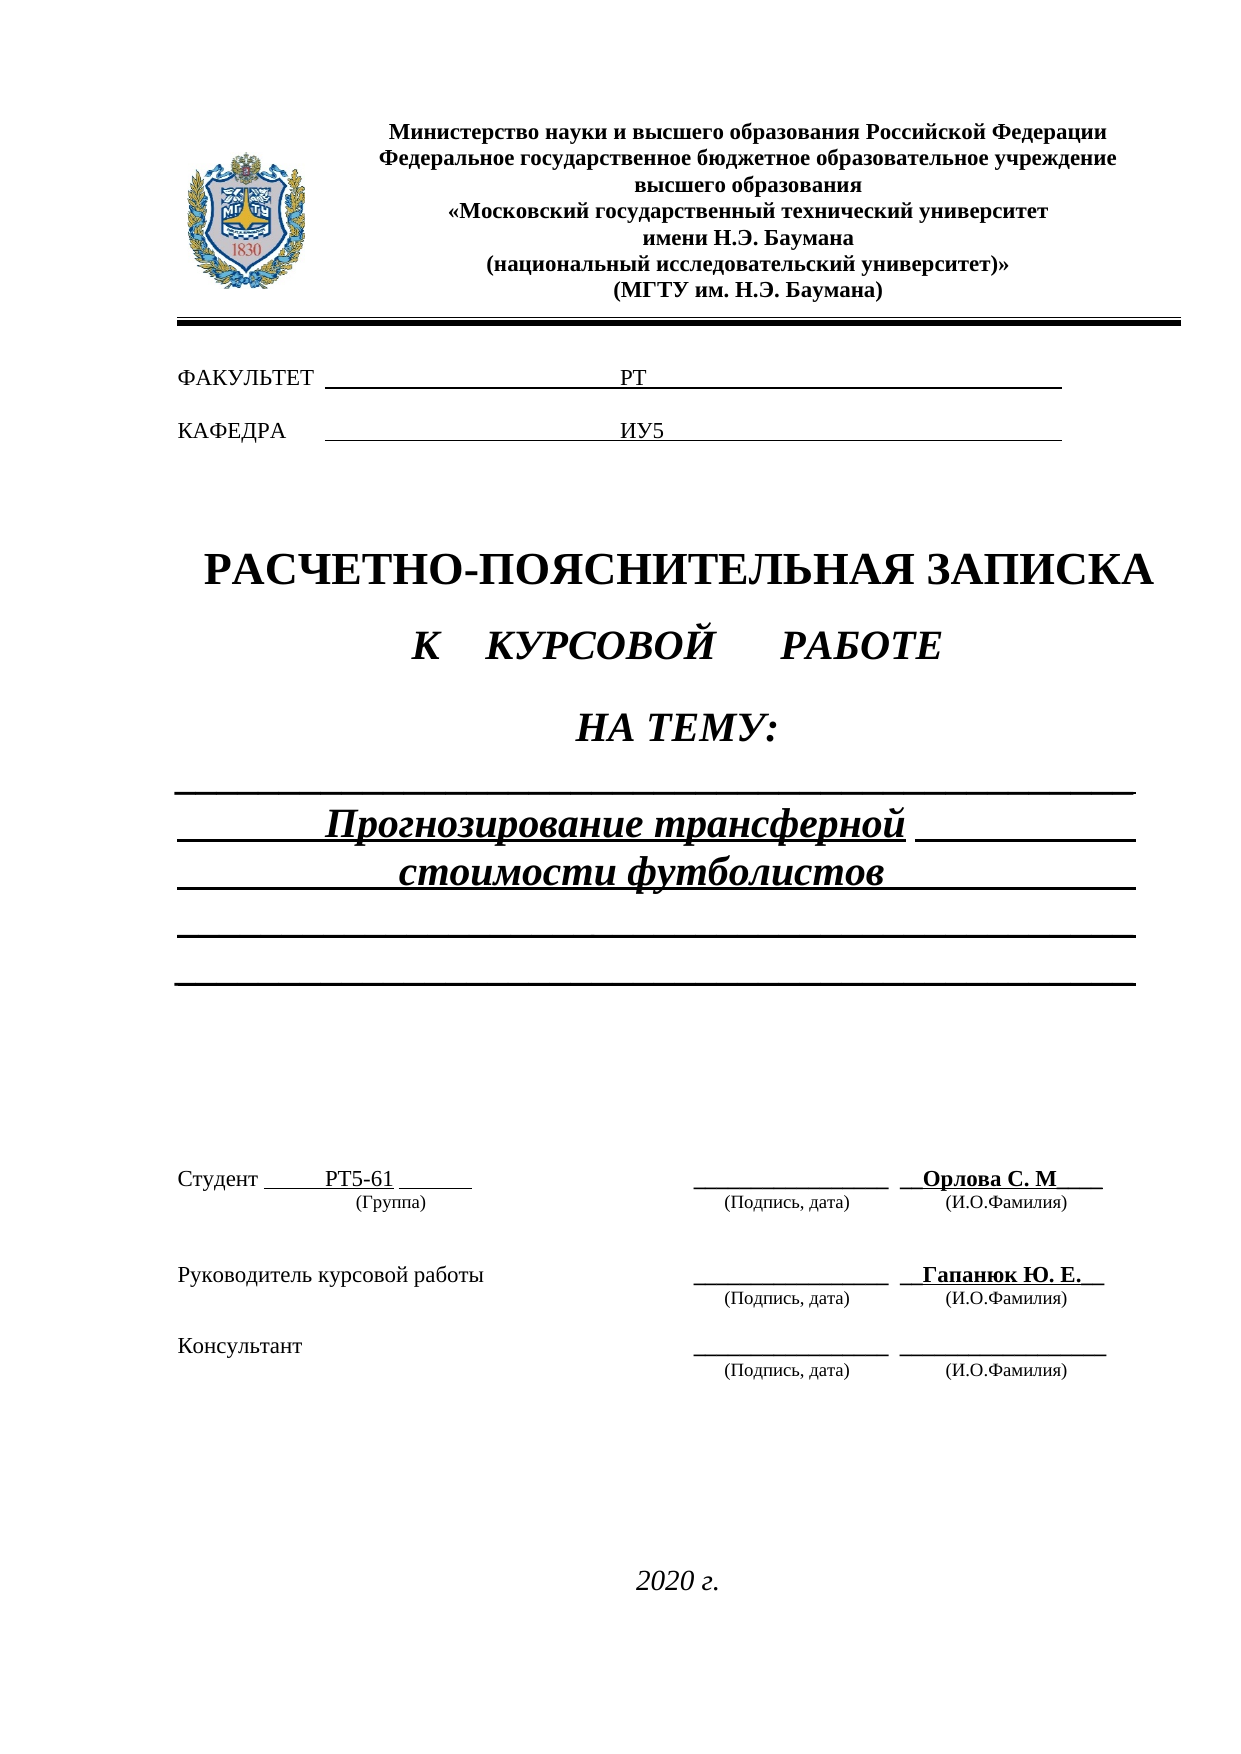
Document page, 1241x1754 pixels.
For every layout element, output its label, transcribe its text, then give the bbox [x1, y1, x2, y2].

text ______________________________________________ [177, 750, 1181, 798]
table_header [177, 118, 322, 303]
text (Подпись, дата) (И.О.Фамилия) [177, 1359, 1093, 1381]
text К КУРСОВОЙ РАБОТЕ [177, 621, 1181, 669]
text ______________________________________________ [177, 942, 1181, 990]
text (Группа) (Подпись, дата) (И.О.Фамилия) [251, 1191, 1093, 1212]
text ______________________________________________ [177, 894, 1181, 942]
text Прогнозирование трансферной [177, 798, 1181, 846]
text Руководитель курсовой работы _________________ __Гапанюк Ю. Е.__ [177, 1261, 1181, 1287]
text КАФЕДРА ИУ5 [177, 417, 1181, 443]
picture [186, 152, 305, 287]
text ФАКУЛЬТЕТ РТ [177, 364, 1181, 391]
text (Подпись, дата) (И.О.Фамилия) [177, 1287, 1093, 1308]
text РАСЧЕТНО-ПОЯСНИТЕЛЬНАЯ ЗАПИСКА [177, 542, 1181, 594]
text Студент РТ5-61 _________________ __Орлова С. М____ [177, 1164, 1181, 1191]
table_header Министерство науки и высшего образования Российской Федерации Федеральное государственное бюджетное образовательное учреждение высшего образования «Московский государственный технический университет имени Н.Э. Баумана (национальный исследовательский университет)» (МГТУ им. Н.Э. Баумана) [322, 118, 1174, 303]
text Консультант _________________ __________________ [177, 1333, 1181, 1359]
text стоимости футболистов [177, 846, 1181, 894]
text НА ТЕМУ: [177, 702, 1181, 750]
text 2020 г. [177, 1563, 1181, 1596]
